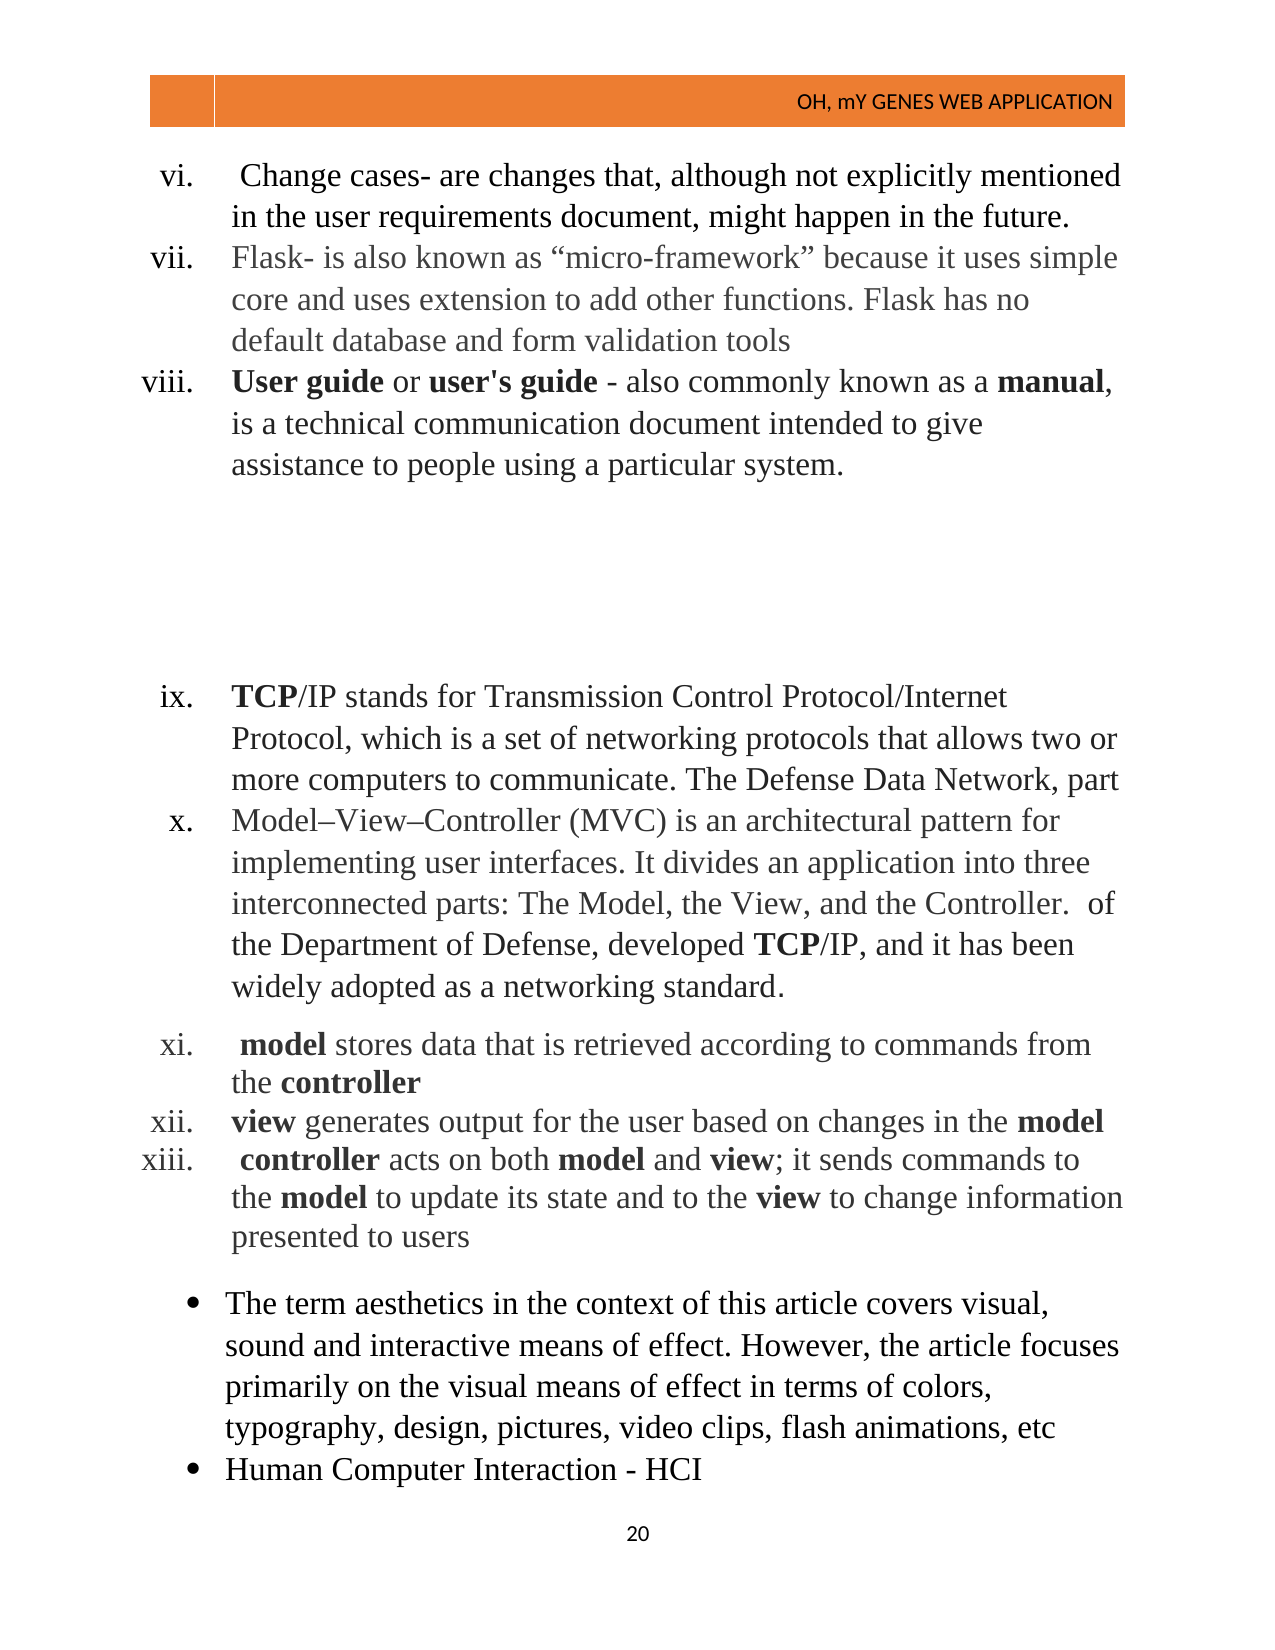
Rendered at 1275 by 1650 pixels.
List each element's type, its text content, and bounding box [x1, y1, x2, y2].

list controller acts on both model and view; it sends commands to the model to update its state and to the view to change information presented to users [194, 1139, 1125, 1254]
list Change cases- are changes that, although not explicitly mentioned in the user requirements document, might happen in the future. [194, 155, 1125, 235]
list model stores data that is retrieved according to commands from the controller [194, 1024, 1125, 1101]
list The term aesthetics in the context of this article covers visual, sound and interactive means of effect. However, the article focuses primarily on the visual means of effect in terms of colors, typography, design, pictures, video clips, flash animations, etc [187, 1283, 1125, 1446]
list Model–View–Controller (MVC) is an architectural pattern for implementing user interfaces. It divides an application into three interconnected parts: The Model, the View, and the Controller. of the Department of Defense, developed TCP/IP, and it has been widely adopted as a networking standard. [194, 801, 1125, 1004]
list view generates output for the user based on changes in the model [194, 1101, 1125, 1139]
list Human Computer Interaction - HCI [187, 1449, 1125, 1487]
list Flask- is also known as “micro-framework” because it uses simple core and uses extension to add other functions. Flask has no default database and form validation tools [194, 238, 1125, 359]
list User guide or user's guide - also commonly known as a manual, is a technical communication document intended to give assistance to people using a particular system. [194, 362, 1125, 483]
list TCP/IP stands for Transmission Control Protocol/Internet Protocol, which is a set of networking protocols that allows two or more computers to communicate. The Defense Data Network, part [194, 677, 1125, 798]
